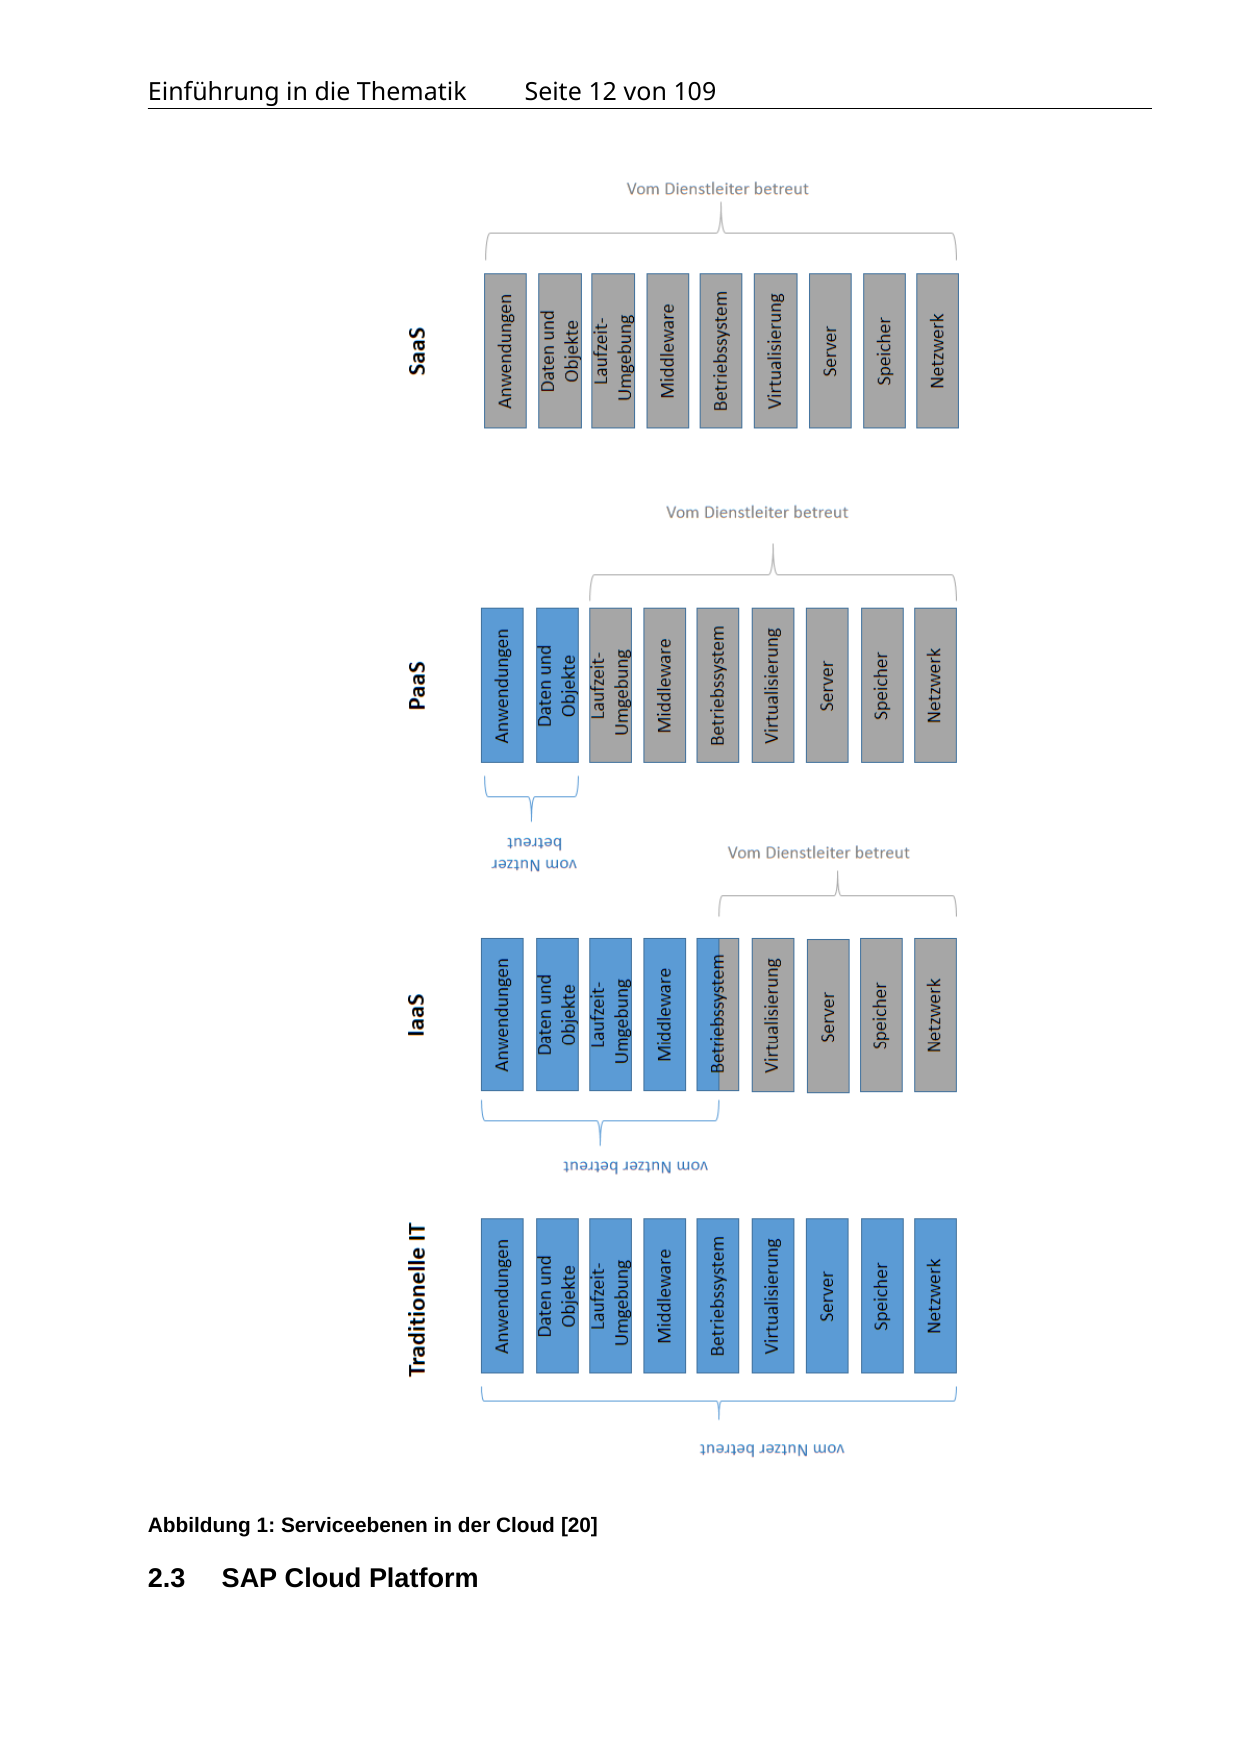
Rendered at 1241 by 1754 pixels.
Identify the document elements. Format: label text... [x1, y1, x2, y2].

subtitle SAP Cloud Platform [148, 1562, 1152, 1593]
text Abbildung 1: Serviceebenen in der Cloud [148, 1513, 1152, 1537]
picture [396, 157, 987, 1485]
